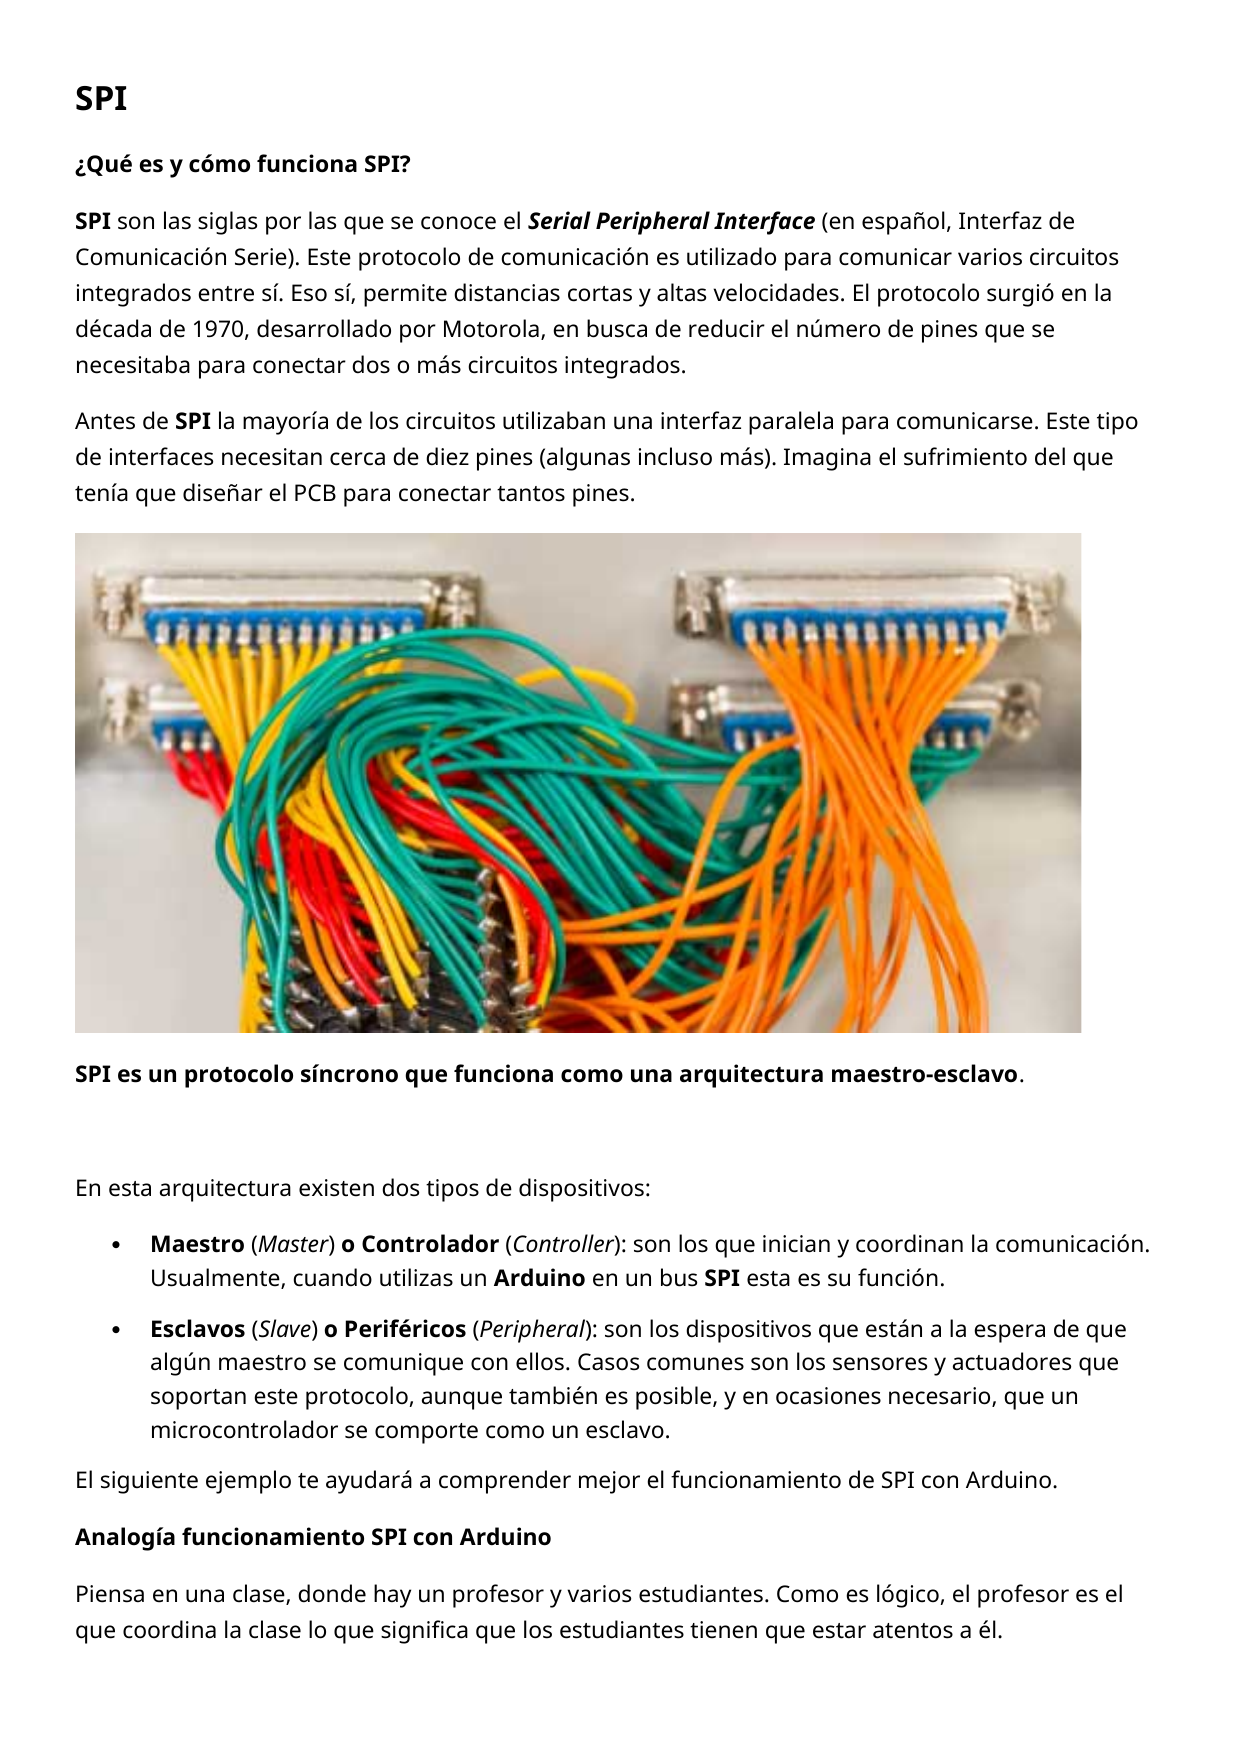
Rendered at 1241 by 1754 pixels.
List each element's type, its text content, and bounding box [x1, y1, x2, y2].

text Piensa en una clase, donde hay un profesor y varios estudiantes. Como es lógico, el profesor es el que coordina la clase lo que significa que los estudiantes tienen que estar atentos a él. [75, 1578, 1165, 1645]
picture [75, 533, 1082, 1033]
text Antes de SPI la mayoría de los circuitos utilizaban una interfaz paralela para comunicarse. Este tipo de interfaces necesitan cerca de diez pines (algunas incluso más). Imagina el sufrimiento del que tenía que diseñar el PCB para conectar tantos pines. [75, 405, 1165, 508]
text ¿Qué es y cómo funciona SPI? [75, 148, 1165, 179]
text El siguiente ejemplo te ayudará a comprender mejor el funcionamiento de SPI con Arduino. [75, 1464, 1165, 1495]
text SPI es un protocolo síncrono que funciona como una arquitectura maestro-esclavo. [75, 1058, 1165, 1089]
text SPI [75, 75, 1165, 120]
list Maestro (Master) o Controlador (Controller): son los que inician y coordinan la comunicación. Usualmente, cuando utilizas un Arduino en un bus SPI esta es su función. [112, 1228, 1165, 1293]
text SPI son las siglas por las que se conoce el Serial Peripheral Interface (en español, Interfaz de Comunicación Serie). Este protocolo de comunicación es utilizado para comunicar varios circuitos integrados entre sí. Eso sí, permite distancias cortas y altas velocidades. El protocolo surgió en la década de 1970, desarrollado por Motorola, en busca de reducir el número de pines que se necesitaba para conectar dos o más circuitos integrados. [75, 205, 1165, 380]
list Esclavos (Slave) o Periféricos (Peripheral): son los dispositivos que están a la espera de que algún maestro se comunique con ellos. Casos comunes son los sensores y actuadores que soportan este protocolo, aunque también es posible, y en ocasiones necesario, que un microcontrolador se comporte como un esclavo. [112, 1312, 1165, 1445]
text En esta arquitectura existen dos tipos de dispositivos: [75, 1172, 1165, 1203]
text Analogía funcionamiento SPI con Arduino [75, 1521, 1165, 1552]
